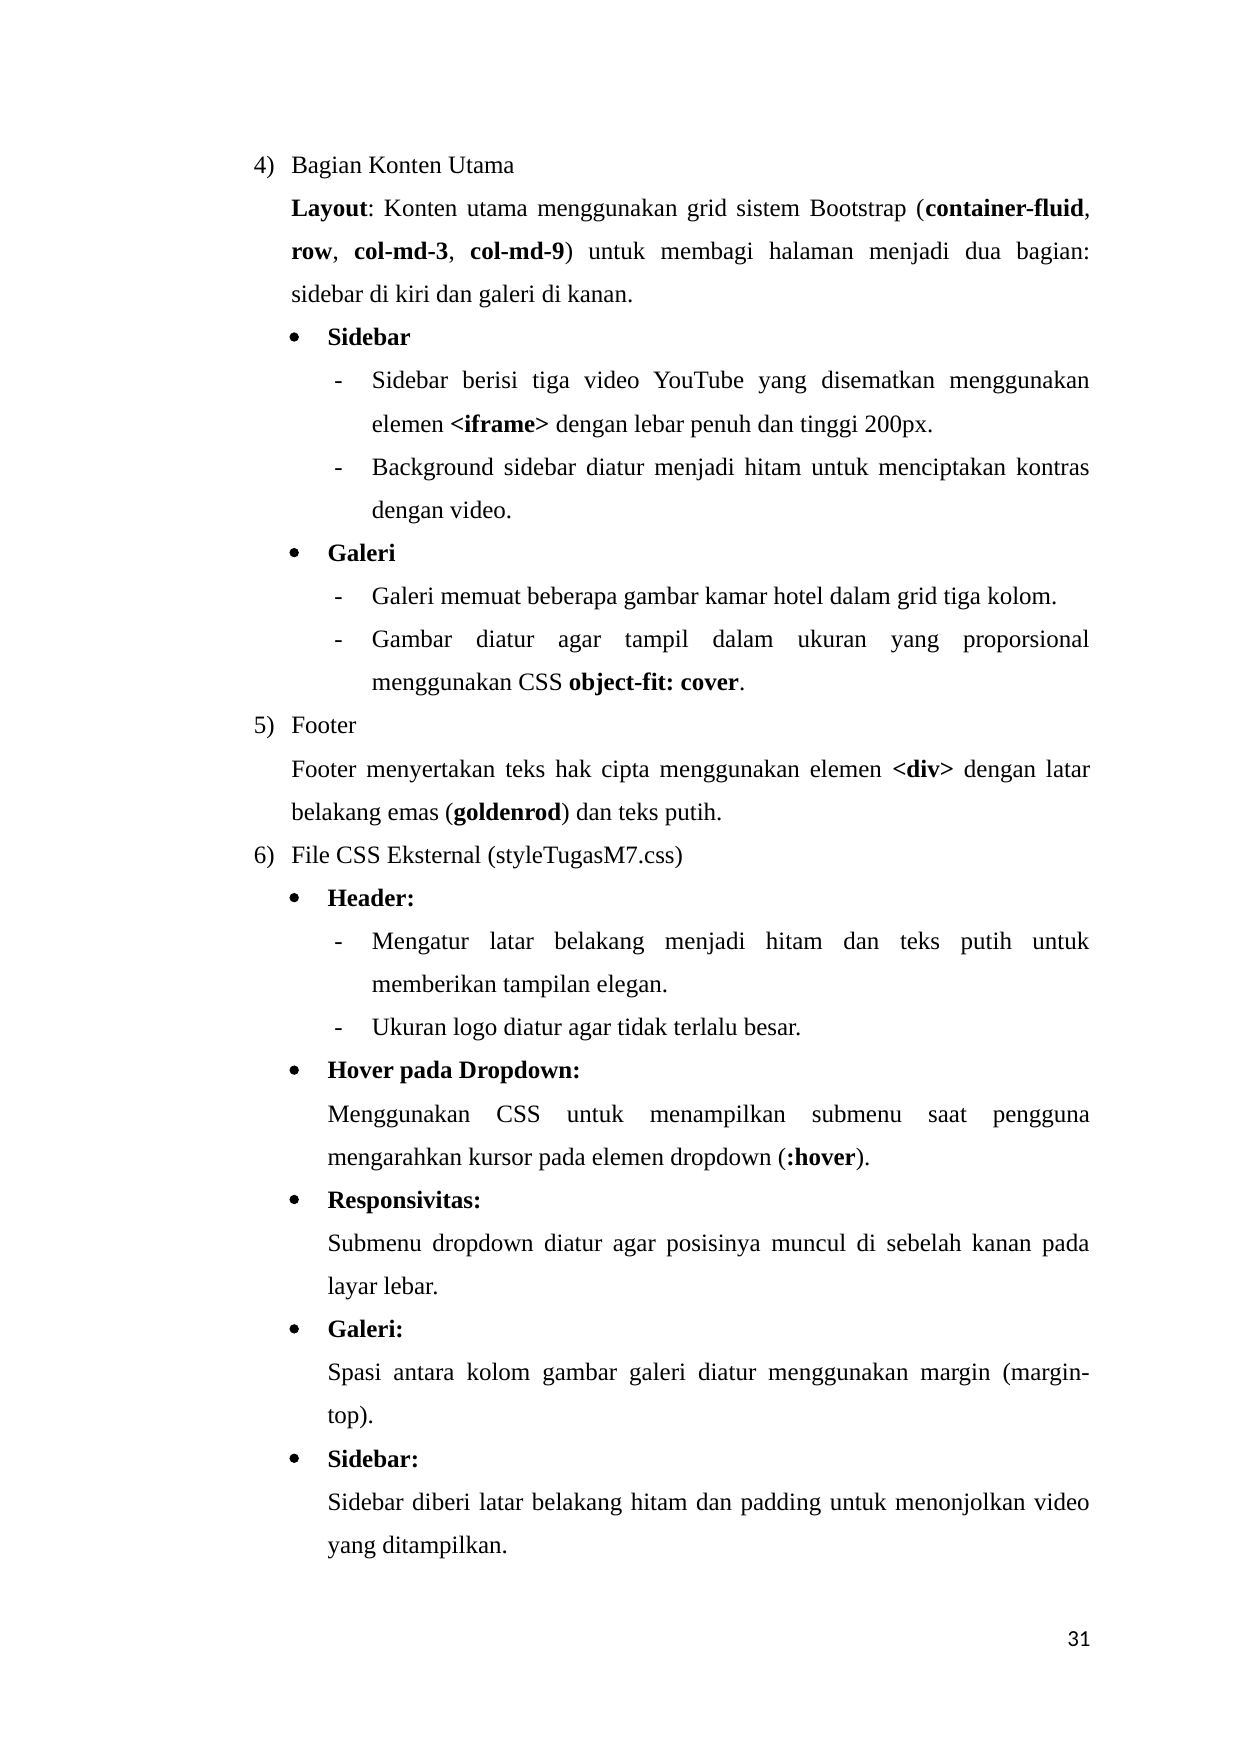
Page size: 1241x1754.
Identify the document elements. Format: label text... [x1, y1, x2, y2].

list Bagian Konten Utama [253, 150, 1090, 179]
list Sidebar: [290, 1444, 1090, 1472]
list Sidebar berisi tiga video YouTube yang disematkan menggunakan elemen <iframe> dengan lebar penuh dan tinggi 200px. [334, 366, 1090, 437]
list Mengatur latar belakang menjadi hitam dan teks putih untuk memberikan tampilan elegan. [334, 926, 1090, 998]
list Galeri memuat beberapa gambar kamar hotel dalam grid tiga kolom. [334, 581, 1090, 610]
list Galeri [290, 538, 1090, 567]
list Spasi antara kolom gambar galeri diatur menggunakan margin (margin-top). [327, 1357, 1090, 1429]
list Footer [253, 711, 1090, 739]
list File CSS Eksternal (styleTugasM7.css) [253, 840, 1090, 869]
list Header: [290, 883, 1090, 912]
list Hover pada Dropdown: [290, 1056, 1090, 1084]
list Menggunakan CSS untuk menampilkan submenu saat pengguna mengarahkan kursor pada elemen dropdown (:hover). [327, 1099, 1090, 1171]
list Responsivitas: [290, 1185, 1090, 1214]
list Ukuran logo diatur agar tidak terlalu besar. [334, 1012, 1090, 1041]
list Footer menyertakan teks hak cipta menggunakan elemen <div> dengan latar belakang emas (goldenrod) dan teks putih. [291, 754, 1090, 826]
list Background sidebar diatur menjadi hitam untuk menciptakan kontras dengan video. [334, 452, 1090, 524]
list Sidebar [290, 322, 1090, 351]
list Gambar diatur agar tampil dalam ukuran yang proporsional menggunakan CSS object-fit: cover. [334, 624, 1090, 696]
list Layout: Konten utama menggunakan grid sistem Bootstrap (container-fluid, row, col-md-3, col-md-9) untuk membagi halaman menjadi dua bagian: sidebar di kiri dan galeri di kanan. [291, 193, 1090, 308]
list Sidebar diberi latar belakang hitam dan padding untuk menonjolkan video yang ditampilkan. [327, 1487, 1090, 1559]
list Galeri: [290, 1314, 1090, 1343]
list Submenu dropdown diatur agar posisinya muncul di sebelah kanan pada layar lebar. [327, 1228, 1090, 1300]
